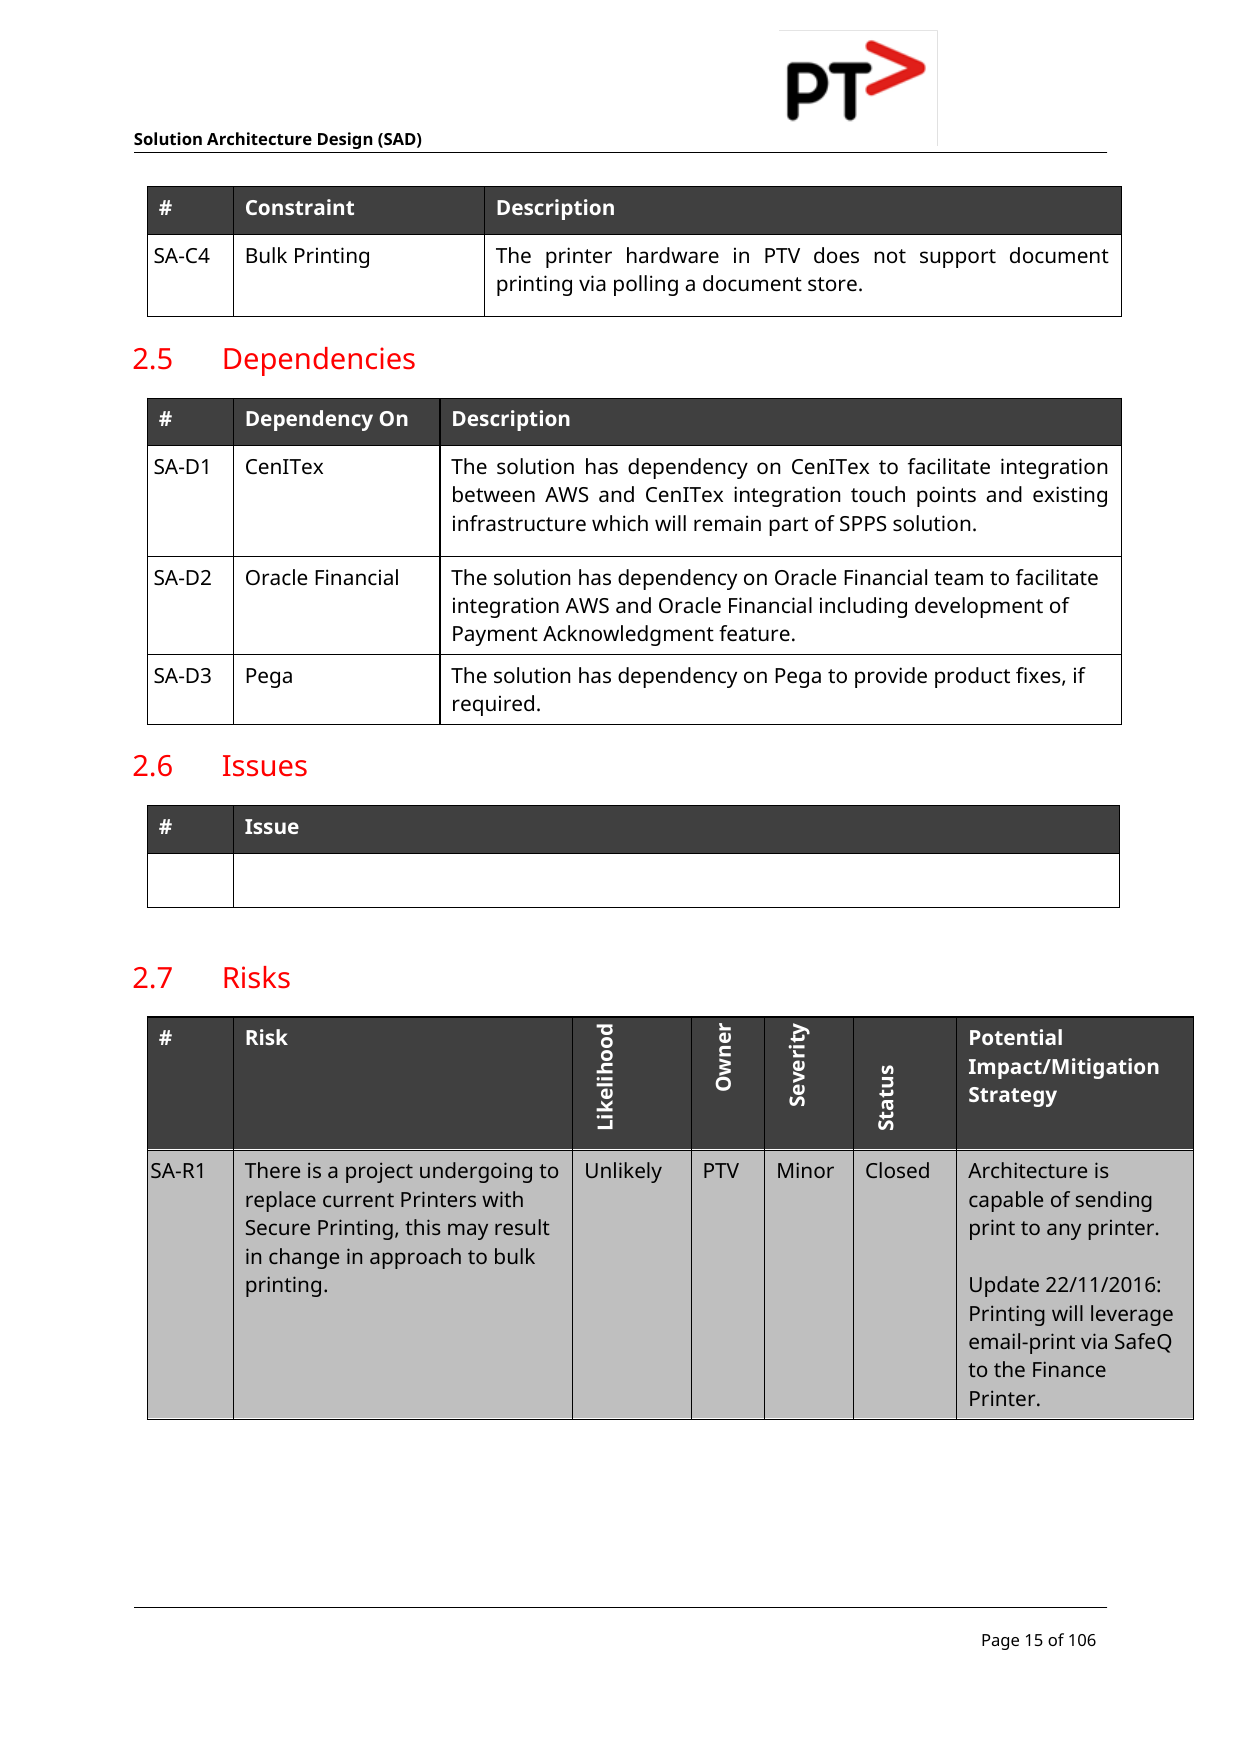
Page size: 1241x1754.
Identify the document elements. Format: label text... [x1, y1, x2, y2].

table_header Likelihood [573, 1018, 691, 1149]
table_header Description [485, 187, 1121, 234]
table_cell Unlikely [573, 1151, 691, 1418]
subtitle Risks [132, 957, 1107, 997]
subtitle Issues [132, 746, 1107, 785]
table_cell Oracle Financial [234, 557, 439, 654]
table_header Description [441, 399, 1121, 445]
table_cell SA-D3 [148, 655, 233, 724]
table_header # [148, 1018, 233, 1149]
table_cell There is a project undergoing to replace current Printers with Secure Printing, this may result in change in approach to bulk printing. [234, 1151, 572, 1418]
table_cell SA-C4 [148, 235, 233, 316]
table_cell [234, 854, 1119, 907]
table_header Status [854, 1018, 956, 1149]
subtitle Dependencies [132, 338, 1107, 378]
table_cell [148, 854, 233, 907]
table_header # [148, 399, 233, 445]
table_cell CenITex [234, 446, 439, 556]
table_header Risk [234, 1018, 572, 1149]
table_cell Architecture is capable of sending print to any printer. Update 22/11/2016: Printing will leverage email-print via SafeQ to the Finance Printer. [957, 1151, 1193, 1418]
table_cell The solution has dependency on Pega to provide product fixes, if required. [441, 655, 1121, 724]
table_header # [148, 187, 233, 234]
table_header Owner [692, 1018, 764, 1149]
table_cell The printer hardware in PTV does not support document printing via polling a document store. [485, 235, 1121, 316]
table_cell The solution has dependency on Oracle Financial team to facilitate integration AWS and Oracle Financial including development of Payment Acknowledgment feature. [441, 557, 1121, 654]
table_header Issue [234, 806, 1119, 853]
table_cell The solution has dependency on CenITex to facilitate integration between AWS and CenITex integration touch points and existing infrastructure which will remain part of SPPS solution. [441, 446, 1121, 556]
table_cell PTV [692, 1151, 764, 1418]
table_cell SA-D2 [148, 557, 233, 654]
table_header # [148, 806, 233, 853]
table_header Severity [765, 1018, 853, 1149]
table_header Potential Impact/Mitigation Strategy [957, 1018, 1193, 1149]
table_header Constraint [234, 187, 484, 234]
table_cell Pega [234, 655, 439, 724]
table_cell Minor [765, 1151, 853, 1418]
table_cell SA-R1 [148, 1151, 233, 1418]
table_header Dependency On [234, 399, 439, 445]
picture [779, 30, 939, 146]
table_cell Bulk Printing [234, 235, 484, 316]
table_cell Closed [854, 1151, 956, 1418]
table_cell SA-D1 [148, 446, 233, 556]
